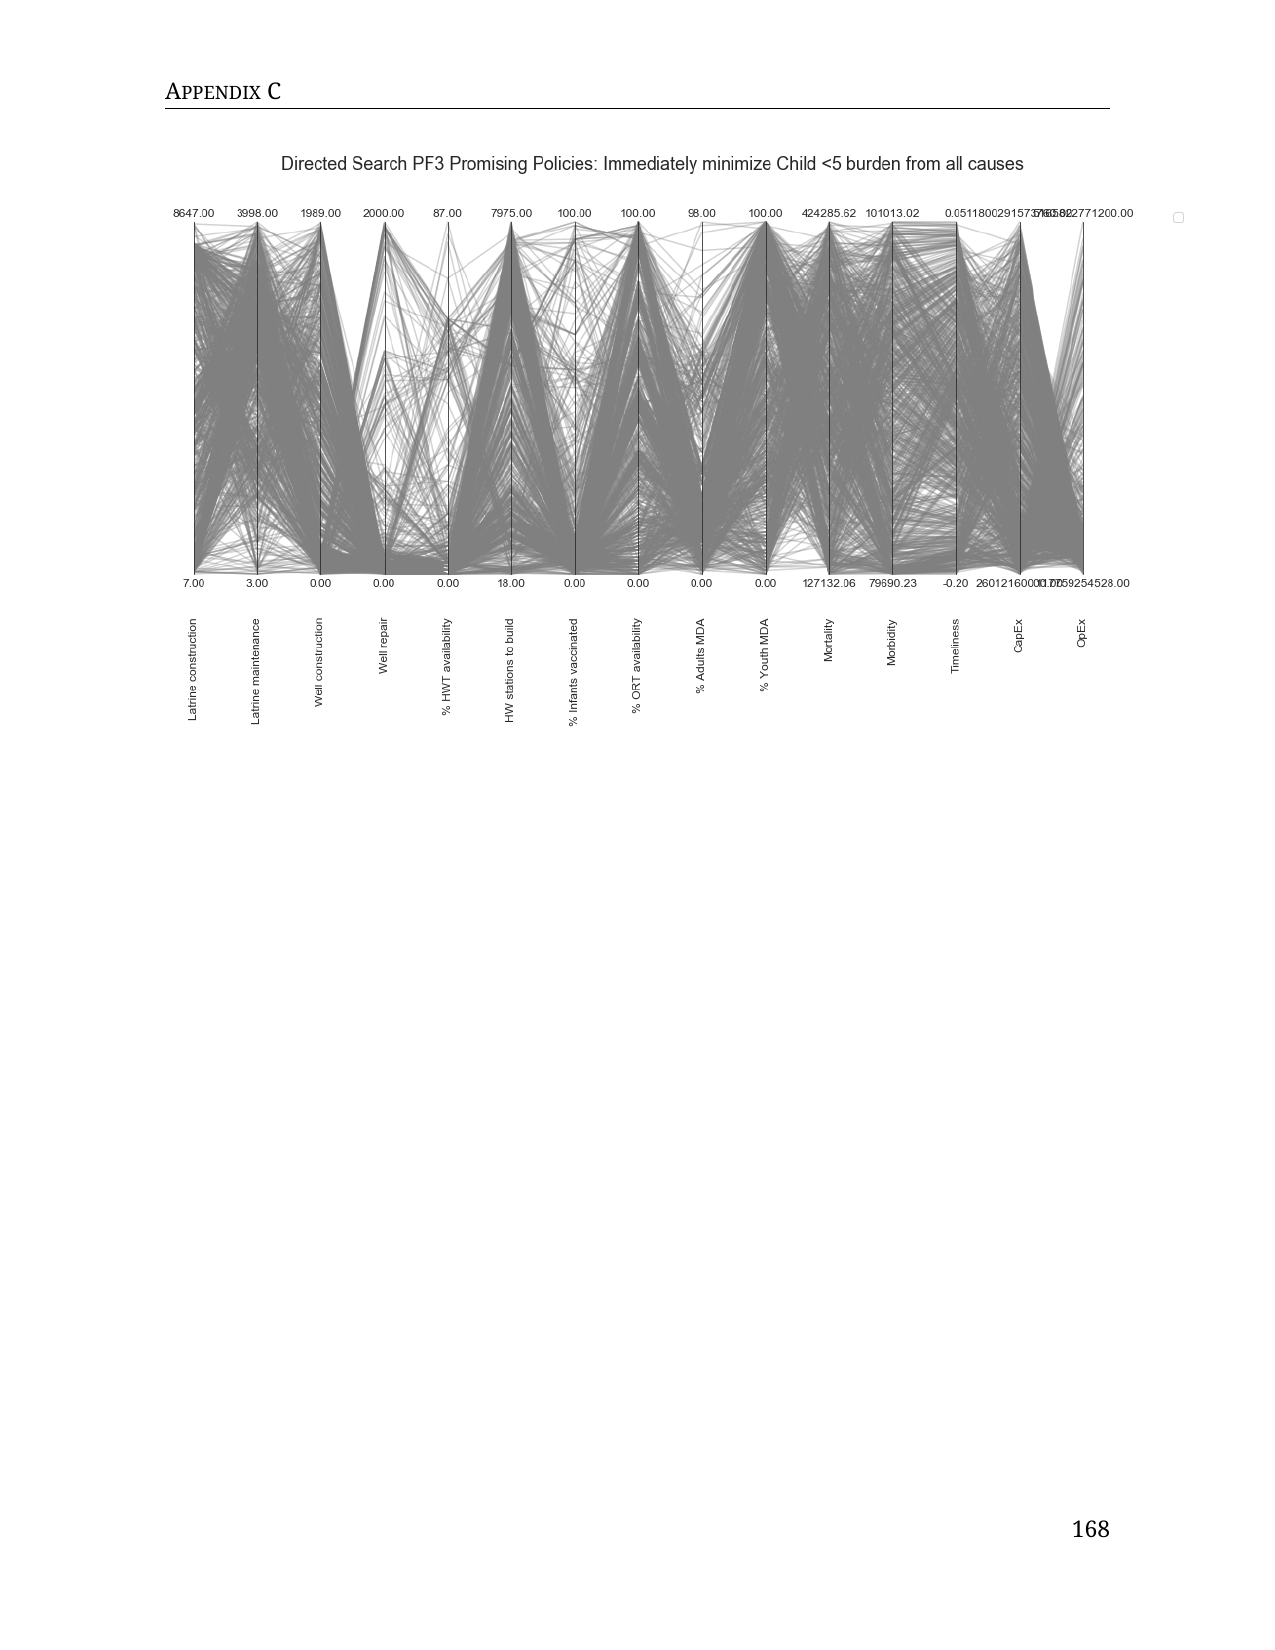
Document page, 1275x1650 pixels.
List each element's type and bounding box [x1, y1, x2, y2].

picture [165, 150, 1185, 731]
